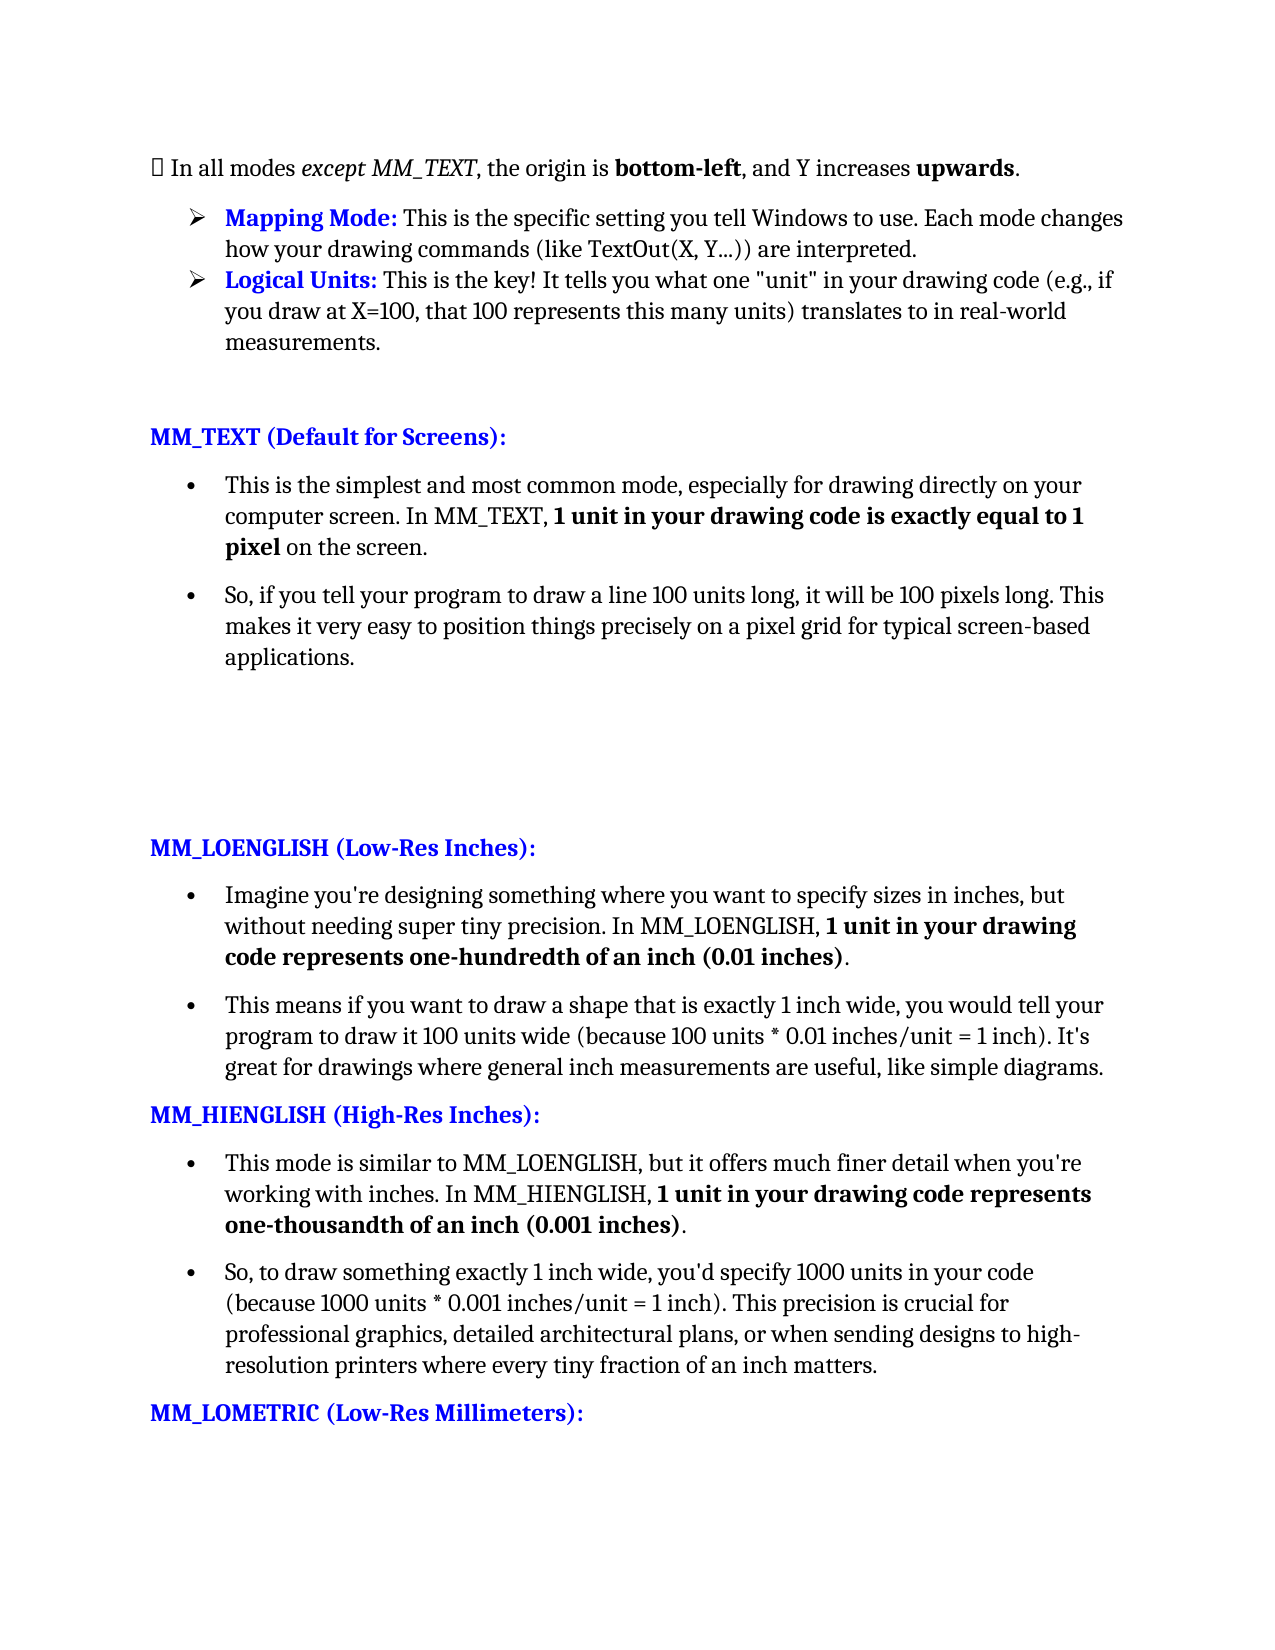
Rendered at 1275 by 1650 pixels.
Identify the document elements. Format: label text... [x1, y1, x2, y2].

text MM_LOMETRIC (Low-Res Millimeters): [150, 1399, 1125, 1428]
text MM_LOENGLISH (Low-Res Inches): [150, 833, 1125, 862]
list Imagine you're designing something where you want to specify sizes in inches, but without needing super tiny precision. In MM_LOENGLISH, 1 unit in your drawing code represents one-hundredth of an inch (0.01 inches). [187, 881, 1125, 972]
list This is the simplest and most common mode, especially for drawing directly on your computer screen. In MM_TEXT, 1 unit in your drawing code is exactly equal to 1 pixel on the screen. [187, 471, 1125, 562]
list This means if you want to draw a shape that is exactly 1 inch wide, you would tell your program to draw it 100 units wide (because 100 units * 0.01 inches/unit = 1 inch). It's great for drawings where general inch measurements are useful, like simple diagrams. [187, 991, 1125, 1082]
text MM_TEXT (Default for Screens): [150, 423, 1125, 452]
text 💡 In all modes except MM_TEXT, the origin is bottom-left, and Y increases upwards. [150, 150, 1125, 184]
text MM_HIENGLISH (High-Res Inches): [150, 1101, 1125, 1129]
list Mapping Mode: This is the specific setting you tell Windows to use. Each mode changes how your drawing commands (like TextOut(X, Y...)) are interpreted. [187, 203, 1125, 263]
list So, to draw something exactly 1 inch wide, you'd specify 1000 units in your code (because 1000 units * 0.001 inches/unit = 1 inch). This precision is crucial for professional graphics, detailed architectural plans, or when sending designs to high-resolution printers where every tiny fraction of an inch matters. [187, 1258, 1125, 1380]
list This mode is similar to MM_LOENGLISH, but it offers much finer detail when you're working with inches. In MM_HIENGLISH, 1 unit in your drawing code represents one-thousandth of an inch (0.001 inches). [187, 1148, 1125, 1239]
list So, if you tell your program to draw a line 100 units long, it will be 100 pixels long. This makes it very easy to position things precisely on a pixel grid for typical screen-based applications. [187, 581, 1125, 671]
list Logical Units: This is the key! It tells you what one "unit" in your drawing code (e.g., if you draw at X=100, that 100 represents this many units) translates to in real-world measurements. [187, 266, 1125, 356]
